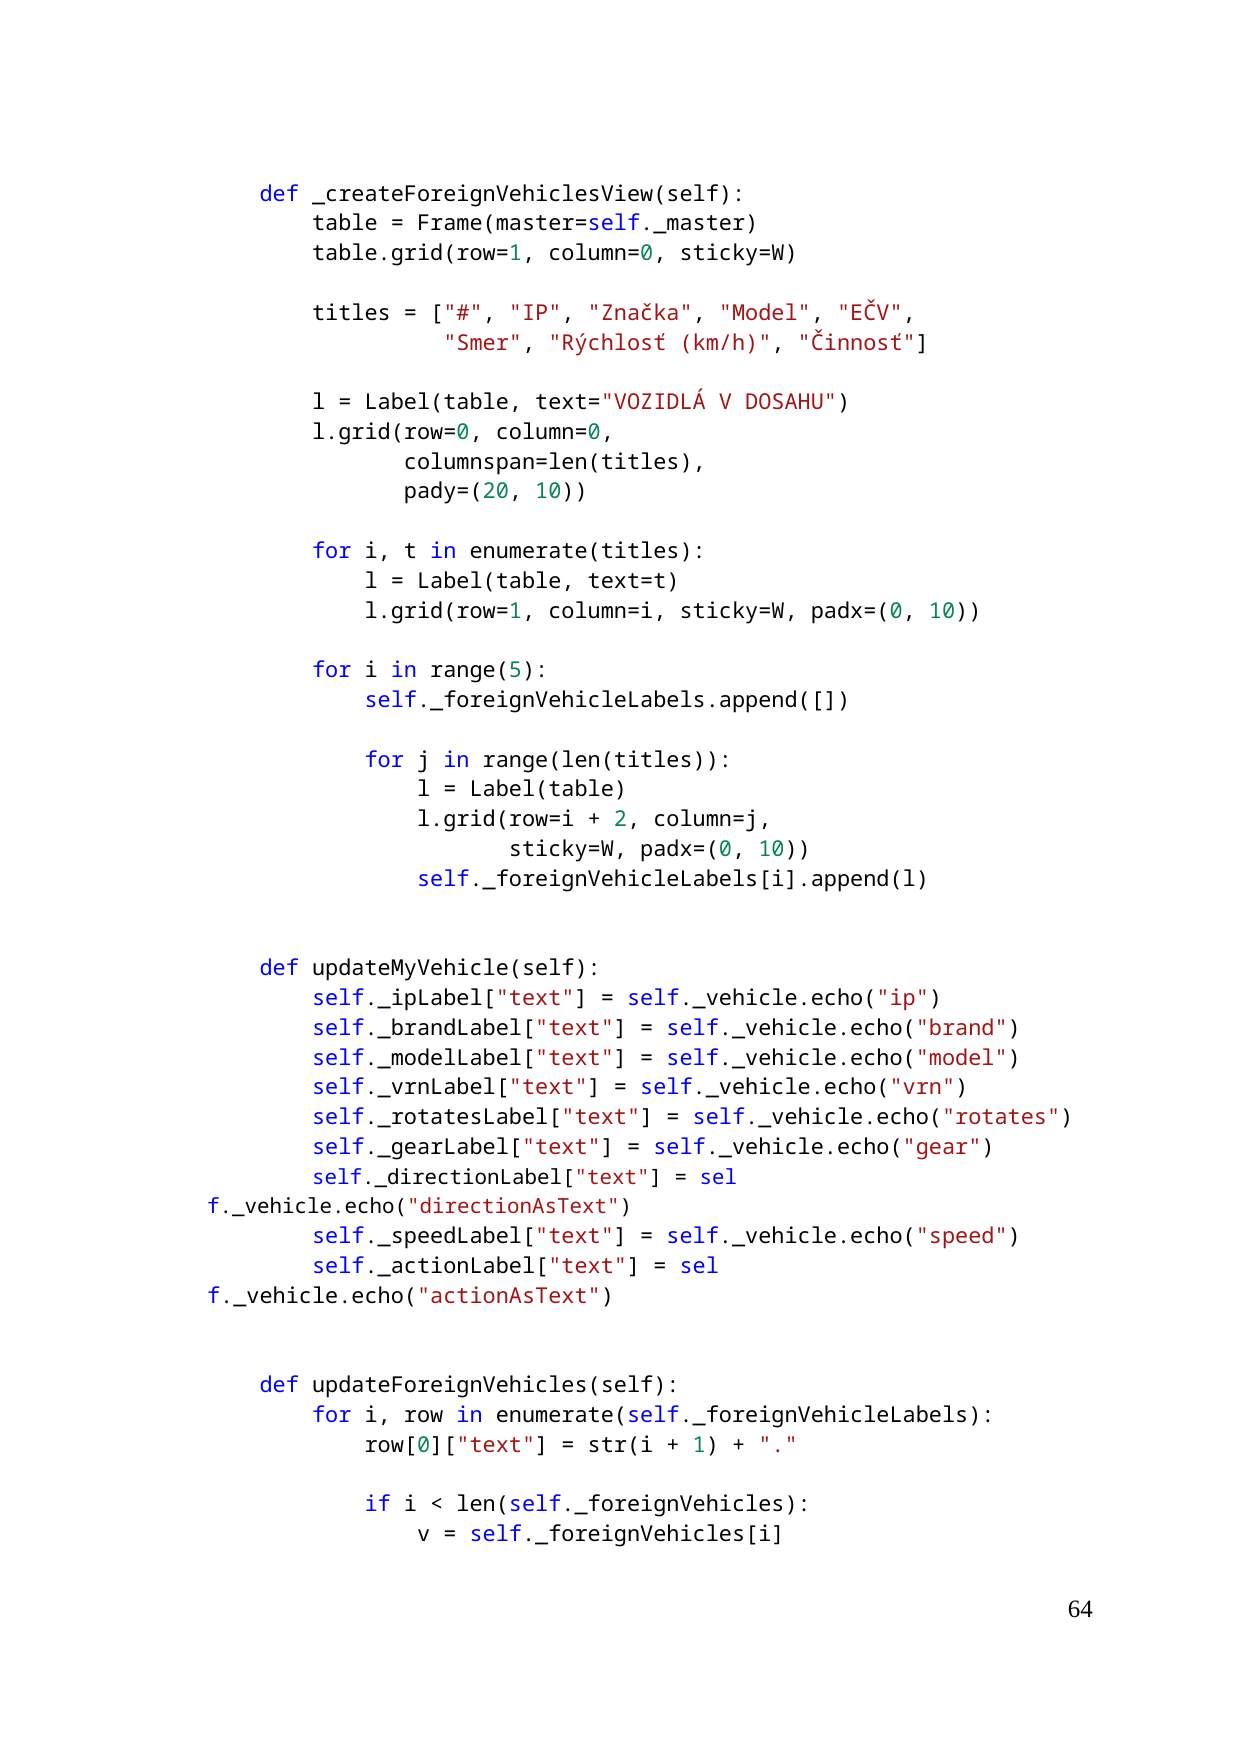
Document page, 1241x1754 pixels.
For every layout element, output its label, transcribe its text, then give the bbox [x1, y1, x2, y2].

text pady=(20, 10)) [207, 475, 1092, 505]
text row[0]["text"] = str(i + 1) + "." [207, 1429, 1092, 1458]
text for i, t in enumerate(titles): [207, 535, 1092, 565]
text l.grid(row=i + 2, column=j, [207, 803, 1092, 833]
text "Smer", "Rýchlosť (km/h)", "Činnosť"] [207, 326, 1092, 356]
text l.grid(row=0, column=0, [207, 416, 1092, 446]
text if i < len(self._foreignVehicles): [207, 1488, 1092, 1518]
text def updateMyVehicle(self): [207, 952, 1092, 982]
text l = Label(table, text=t) [207, 565, 1092, 594]
text table.grid(row=1, column=0, sticky=W) [207, 237, 1092, 267]
text for i, row in enumerate(self._foreignVehicleLabels): [207, 1399, 1092, 1429]
text for i in range(5): [207, 654, 1092, 684]
text self._directionLabel["text"] = self._vehicle.echo("directionAsText") [207, 1161, 1092, 1220]
text def _createForeignVehiclesView(self): [207, 177, 1092, 207]
text self._vrnLabel["text"] = self._vehicle.echo("vrn") [207, 1071, 1092, 1101]
text self._foreignVehicleLabels.append([]) [207, 684, 1092, 714]
text self._ipLabel["text"] = self._vehicle.echo("ip") [207, 982, 1092, 1012]
text v = self._foreignVehicles[i] [207, 1518, 1092, 1548]
text table = Frame(master=self._master) [207, 207, 1092, 237]
text for j in range(len(titles)): [207, 743, 1092, 773]
text self._rotatesLabel["text"] = self._vehicle.echo("rotates") [207, 1101, 1092, 1131]
text l = Label(table) [207, 773, 1092, 803]
text columnspan=len(titles), [207, 446, 1092, 475]
text titles = ["#", "IP", "Značka", "Model", "EČV", [207, 297, 1092, 326]
text self._actionLabel["text"] = self._vehicle.echo("actionAsText") [207, 1250, 1092, 1309]
text self._gearLabel["text"] = self._vehicle.echo("gear") [207, 1131, 1092, 1161]
text def updateForeignVehicles(self): [207, 1369, 1092, 1399]
text self._speedLabel["text"] = self._vehicle.echo("speed") [207, 1220, 1092, 1250]
text l = Label(table, text="VOZIDLÁ V DOSAHU") [207, 386, 1092, 416]
text self._foreignVehicleLabels[i].append(l) [207, 863, 1092, 892]
text self._brandLabel["text"] = self._vehicle.echo("brand") [207, 1012, 1092, 1041]
text sticky=W, padx=(0, 10)) [207, 833, 1092, 863]
text self._modelLabel["text"] = self._vehicle.echo("model") [207, 1041, 1092, 1071]
text l.grid(row=1, column=i, sticky=W, padx=(0, 10)) [207, 594, 1092, 624]
